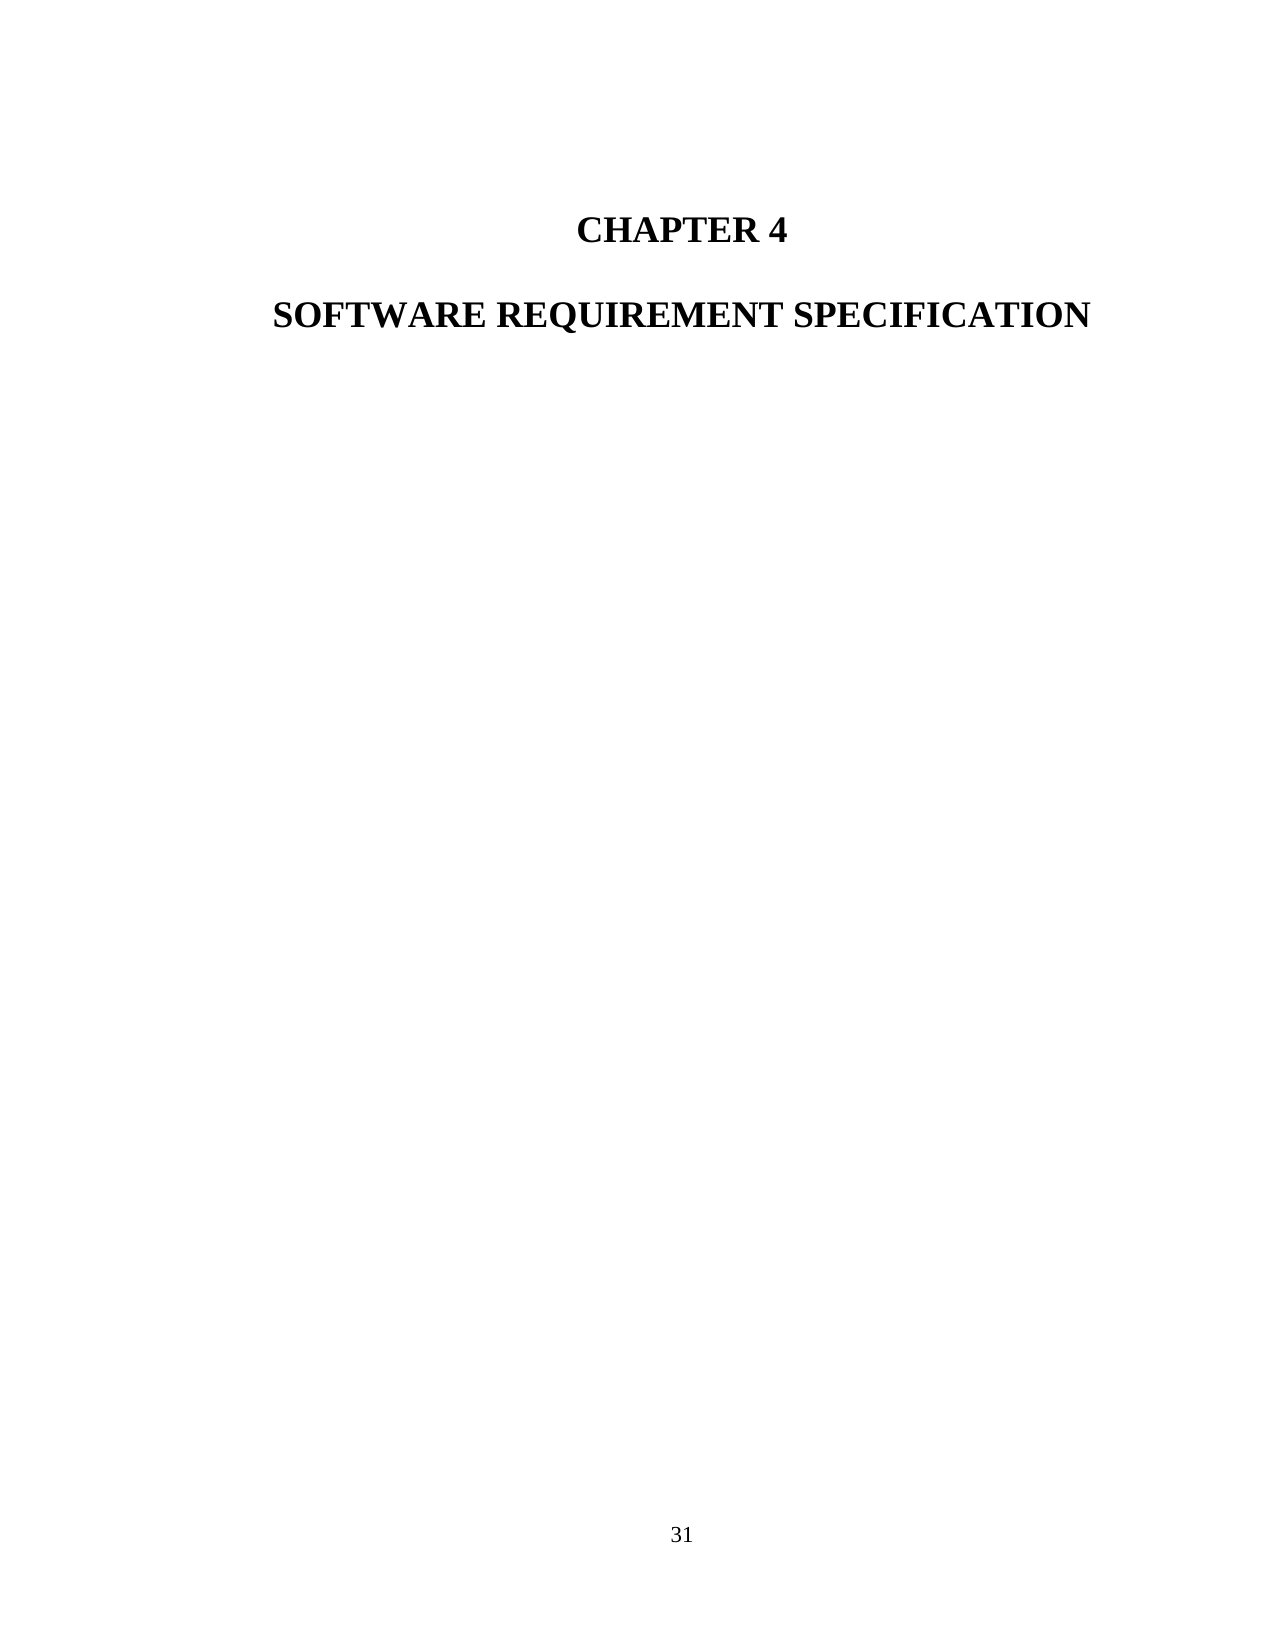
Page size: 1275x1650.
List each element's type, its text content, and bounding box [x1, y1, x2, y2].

text CHAPTER 4 [207, 207, 1156, 250]
text SOFTWARE REQUIREMENT SPECIFICATION [207, 292, 1156, 336]
